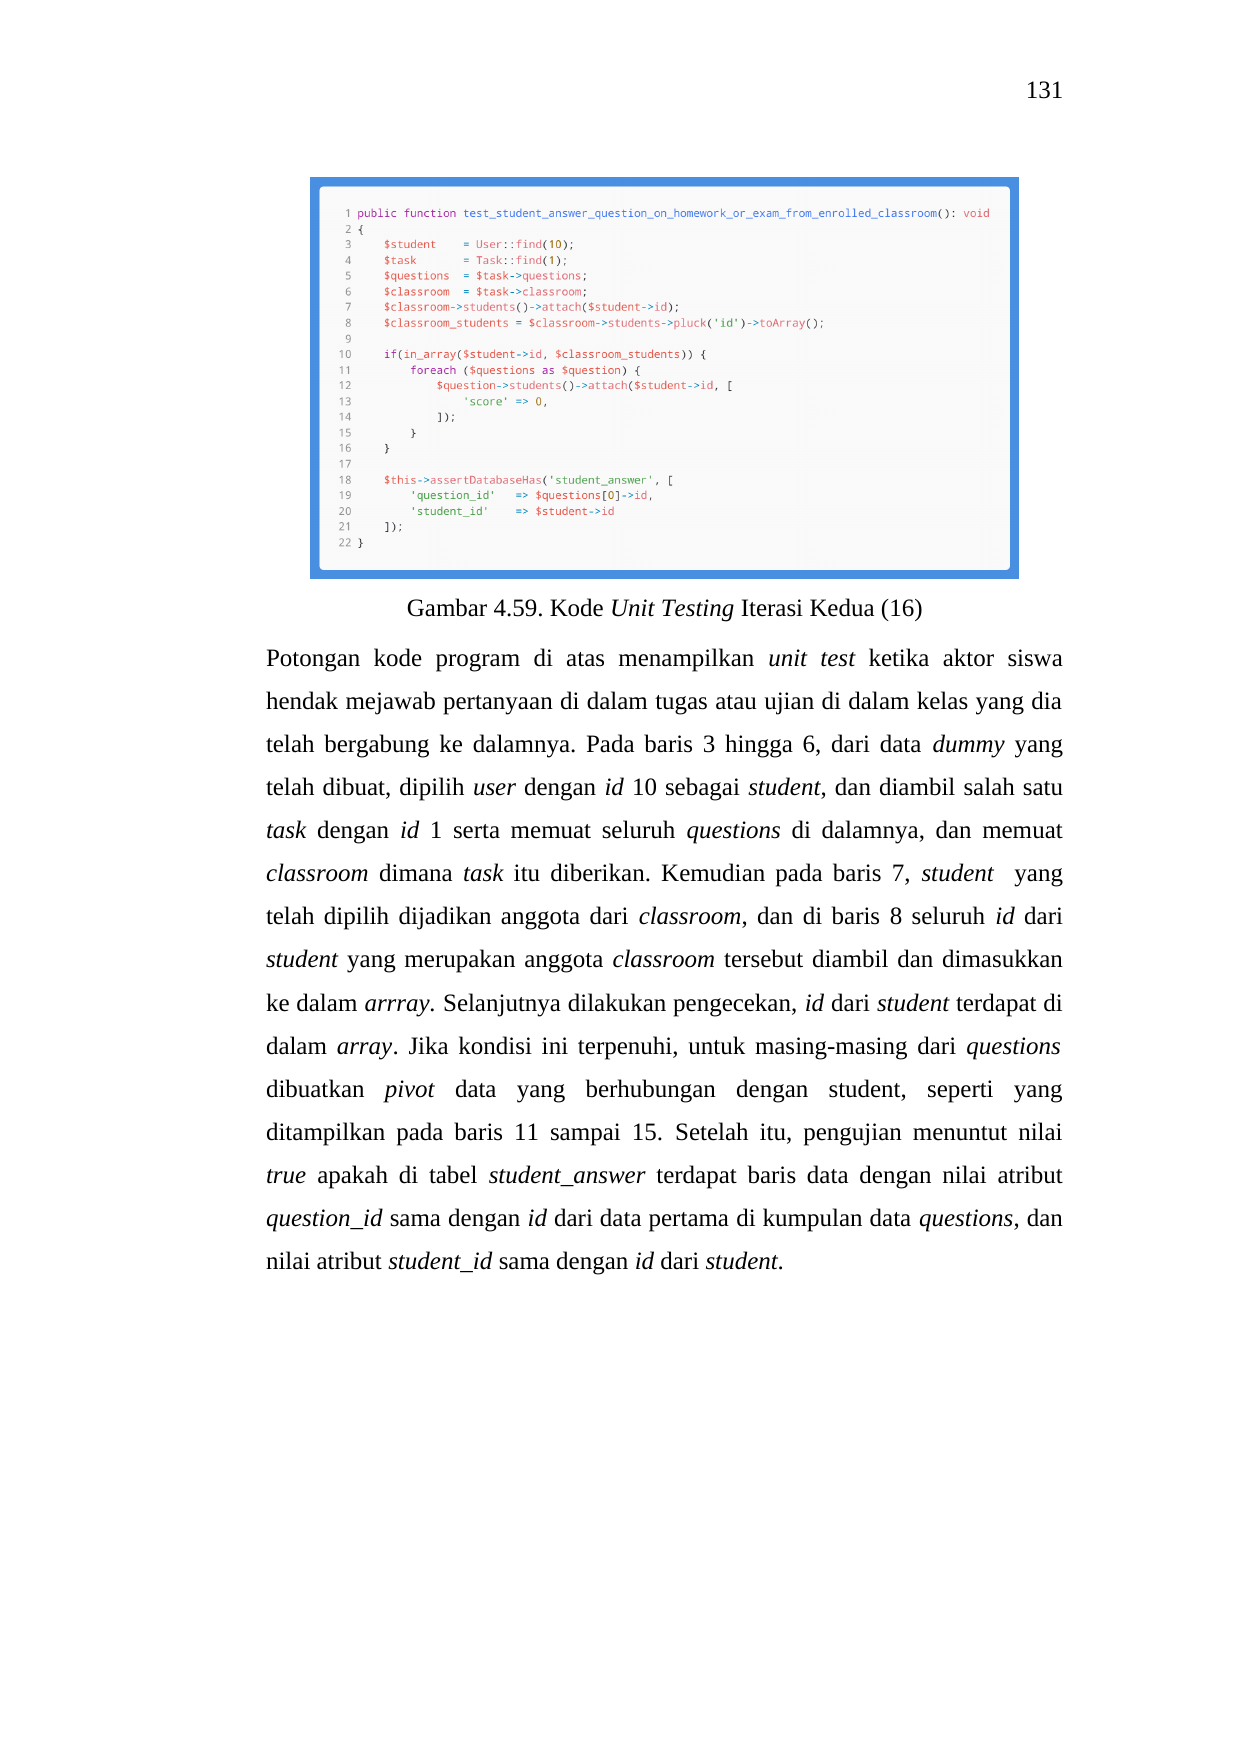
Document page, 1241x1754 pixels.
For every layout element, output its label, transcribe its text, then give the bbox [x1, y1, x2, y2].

list Potongan kode program di atas menampilkan unit test ketika aktor siswa hendak mejawab pertanyaan di dalam tugas atau ujian di dalam kelas yang dia telah bergabung ke dalamnya. Pada baris 3 hingga 6, dari data dummy yang telah dibuat, dipilih user dengan id 10 sebagai student, dan diambil salah satu task dengan id 1 serta memuat seluruh questions di dalamnya, dan memuat classroom dimana task itu diberikan. Kemudian pada baris 7, student yang telah dipilih dijadikan anggota dari classroom, dan di baris 8 seluruh id dari student yang merupakan anggota classroom tersebut diambil dan dimasukkan ke dalam arrray. Selanjutnya dilakukan pengecekan, id dari student terdapat di dalam array. Jika kondisi ini terpenuhi, untuk masing-masing dari questions dibuatkan pivot data yang berhubungan dengan student, seperti yang ditampilkan pada baris 11 sampai 15. Setelah itu, pengujian menuntut nilai true apakah di tabel student_answer terdapat baris data dengan nilai atribut question_id sama dengan id dari data pertama di kumpulan data questions, dan nilai atribut student_id sama dengan id dari student. [266, 643, 1063, 1275]
picture [310, 177, 1019, 579]
